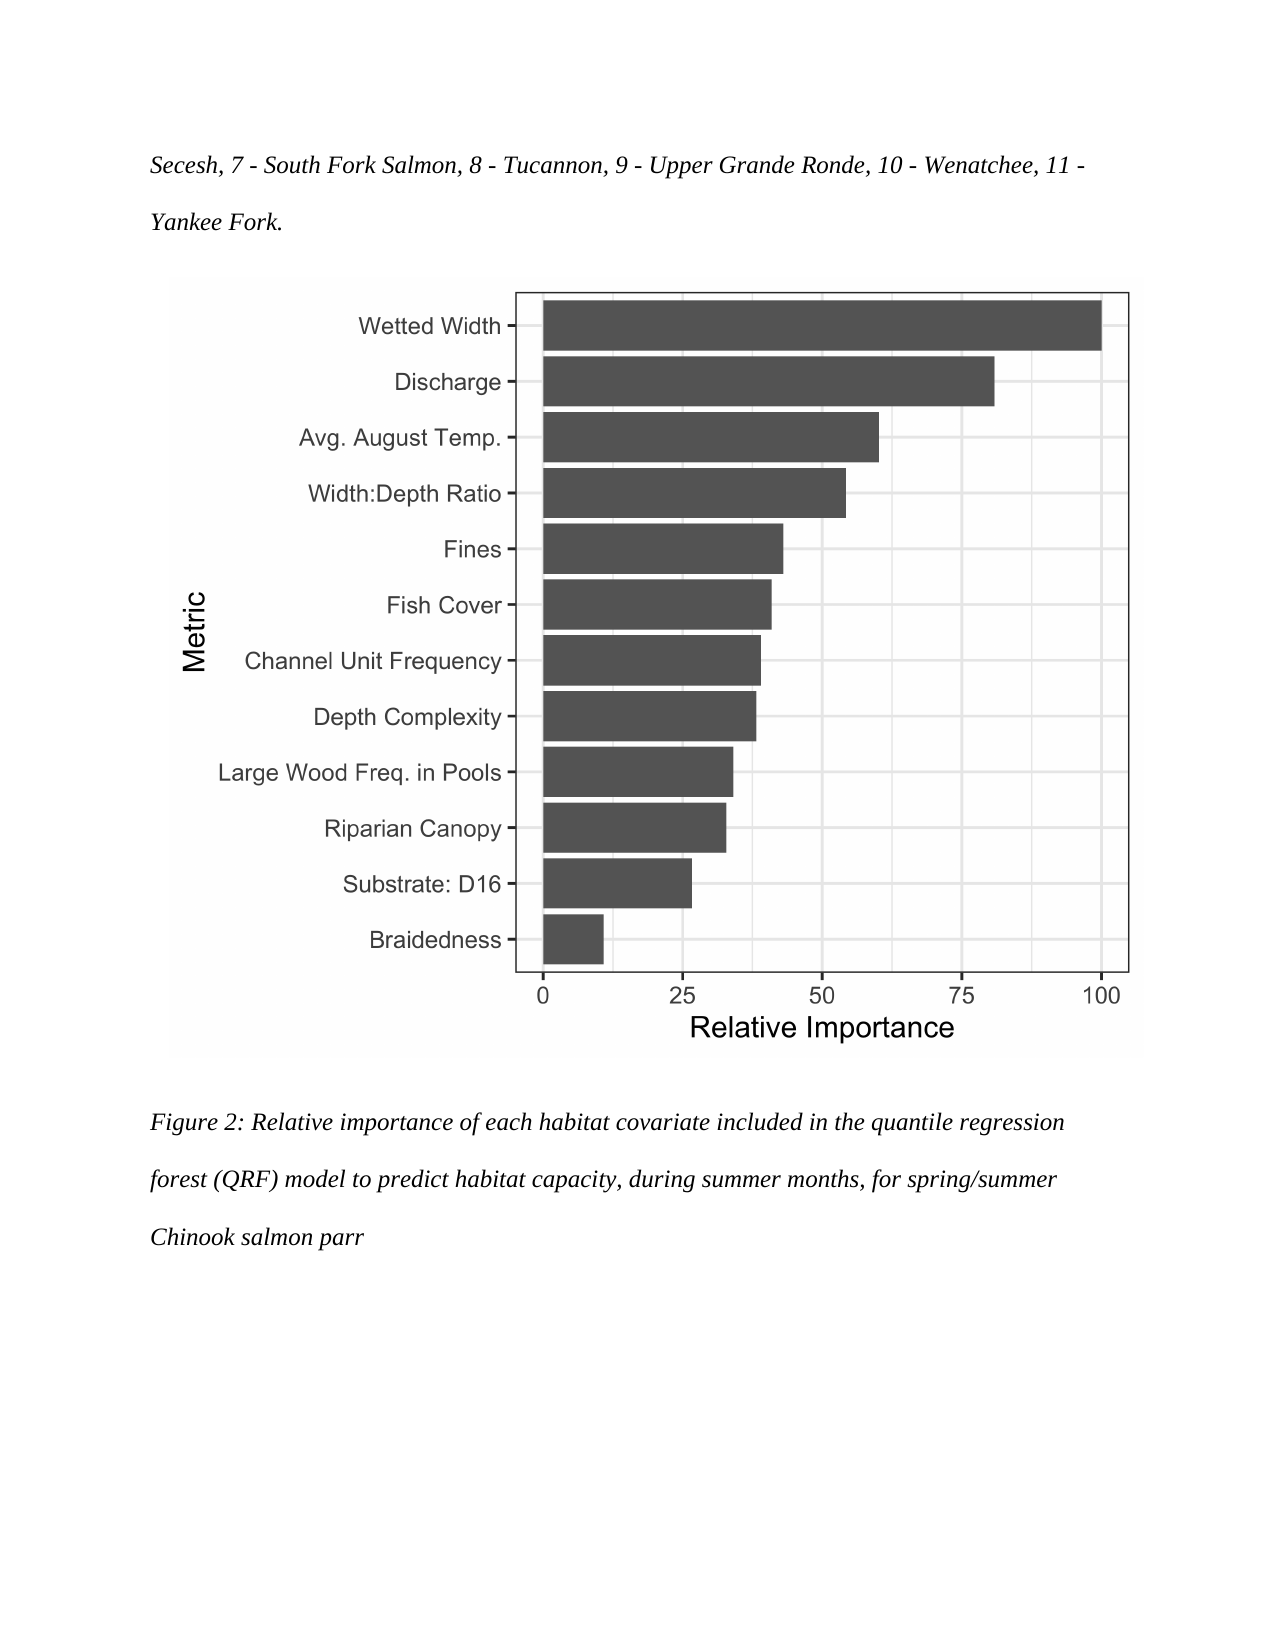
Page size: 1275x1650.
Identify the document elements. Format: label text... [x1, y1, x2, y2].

picture [168, 277, 1144, 1058]
text Figure 2: Relative importance of each habitat covariate included in the quantile regression forest (QRF) model to predict habitat capacity, during summer months, for spring/summer Chinook salmon parr [150, 1107, 1125, 1251]
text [150, 150, 1125, 236]
